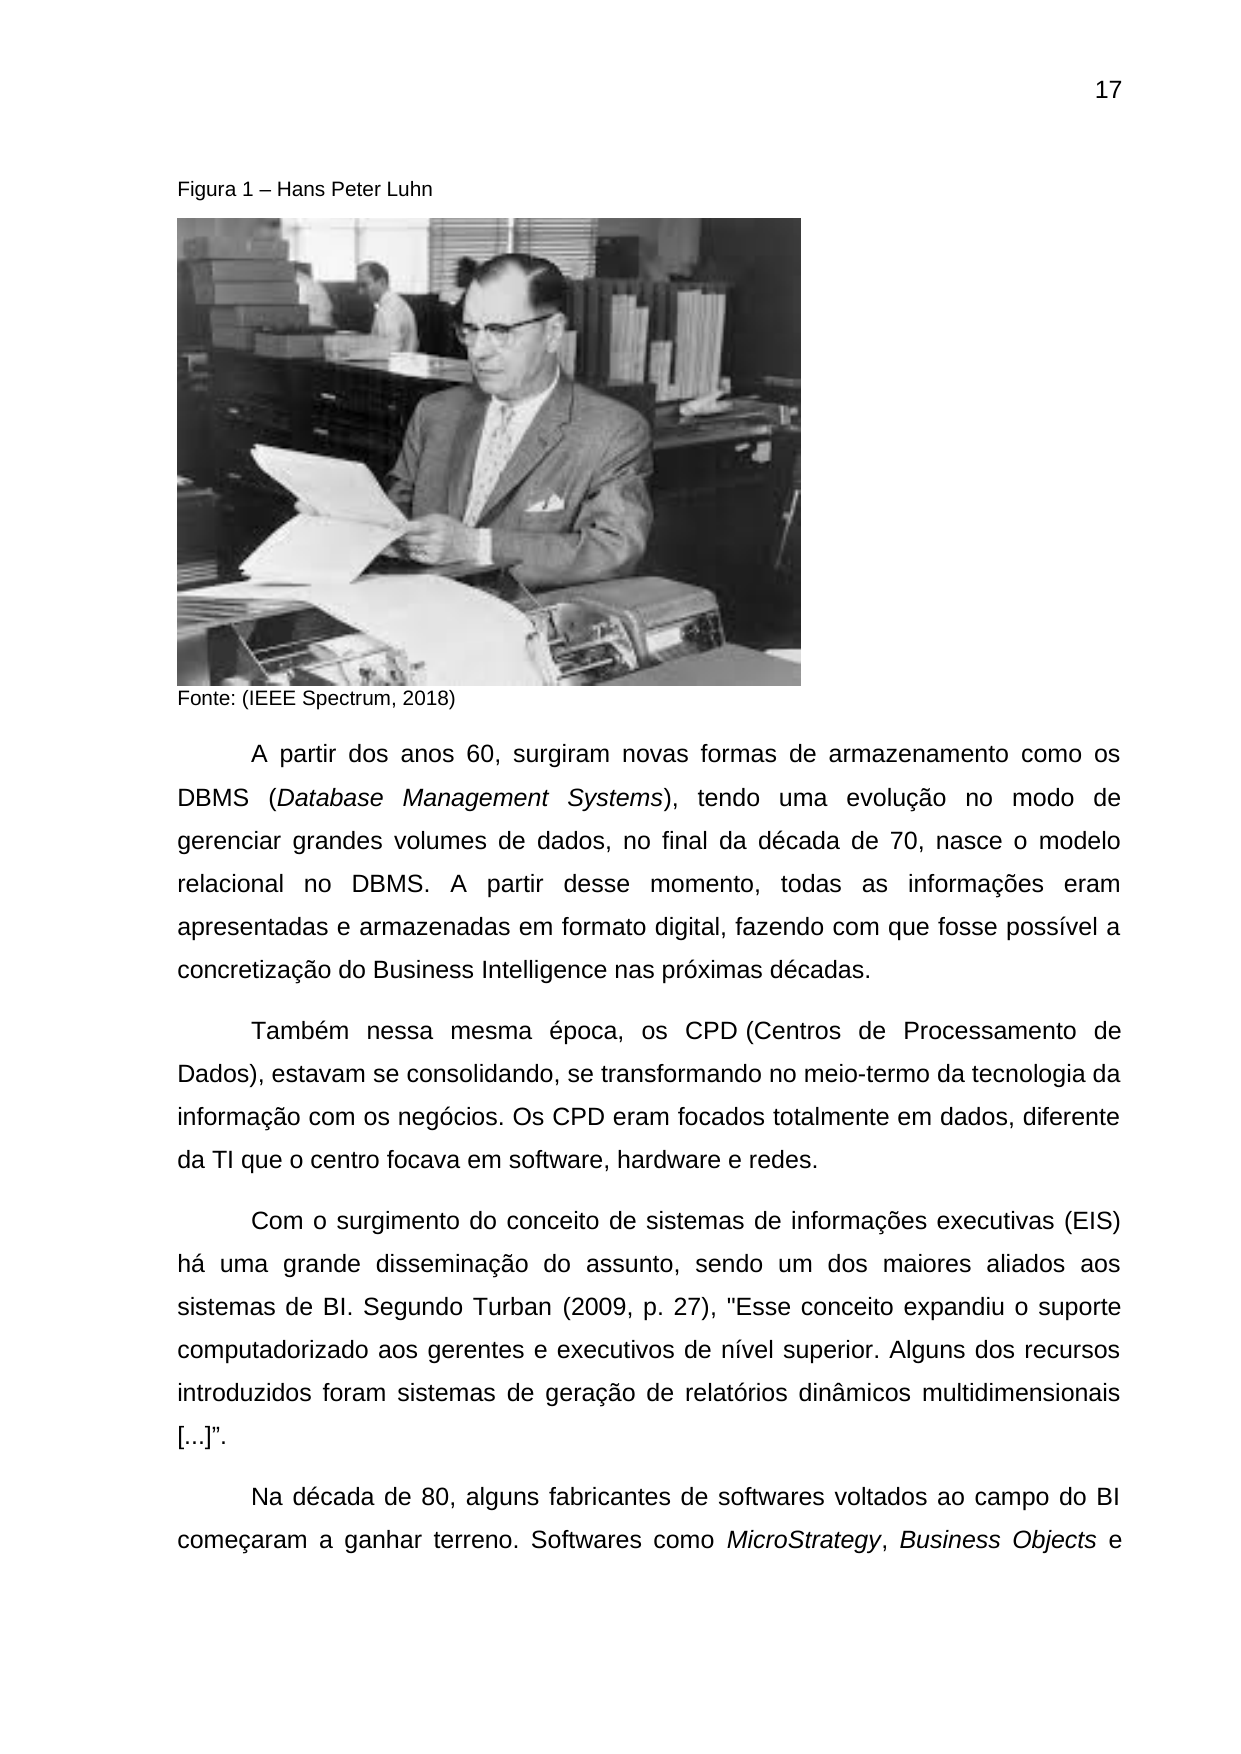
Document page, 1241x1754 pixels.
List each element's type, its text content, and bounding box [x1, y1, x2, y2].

text Também nessa mesma época, os CPD (Centros de Processamento de Dados), estavam se consolidando, se transformando no meio-termo da tecnologia da informação com os negócios. Os CPD eram focados totalmente em dados, diferente da TI que o centro focava em software, hardware e redes. [177, 1016, 1122, 1174]
text Com o surgimento do conceito de sistemas de informações executivas (EIS) há uma grande disseminação do assunto, sendo um dos maiores aliados aos sistemas de BI. Segundo Turban, "Esse conceito expandiu o suporte computadorizado aos gerentes e executivos de nível superior. Alguns dos recursos introduzidos foram sistemas de geração de relatórios dinâmicos multidimensionais [...]”. [177, 1206, 1122, 1450]
picture [177, 218, 801, 686]
text Fonte: (IEEE Spectrum, 2018) [177, 686, 1122, 710]
text A partir dos anos 60, surgiram novas formas de armazenamento como os DBMS (Database Management Systems), tendo uma evolução no modo de gerenciar grandes volumes de dados, no final da década de 70, nasce o modelo relacional no DBMS. A partir desse momento, todas as informações eram apresentadas e armazenadas em formato digital, fazendo com que fosse possível a concretização do Business Intelligence nas próximas décadas. [177, 739, 1122, 984]
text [177, 1482, 1122, 1554]
